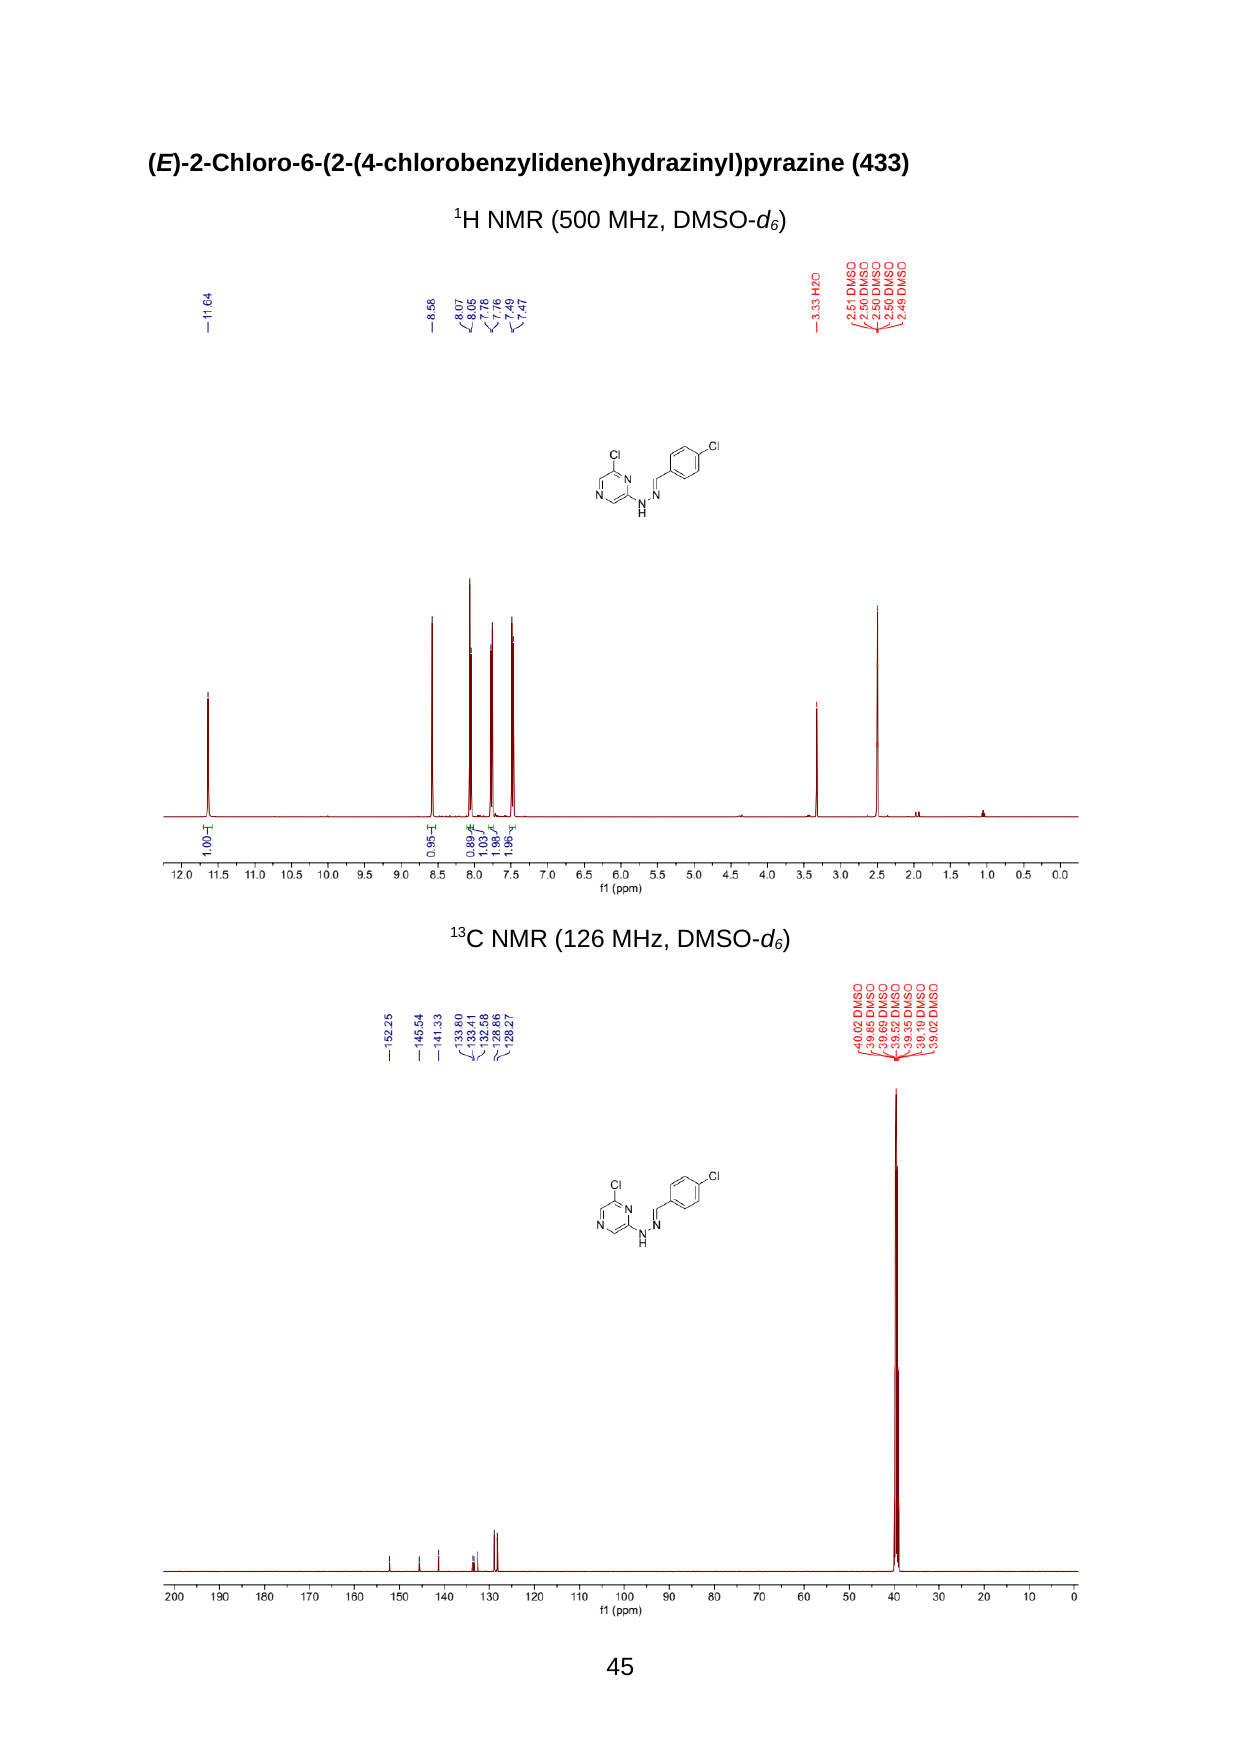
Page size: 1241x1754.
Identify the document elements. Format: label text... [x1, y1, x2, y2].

text 13C NMR (126 MHz, DMSO-d6) [148, 924, 1093, 953]
text (E)-2-Chloro-6-(2-(4-chlorobenzylidene)hydrazinyl)pyrazine (433) [148, 148, 1093, 176]
text 1H NMR (500 MHz, DMSO-d6) [148, 205, 1093, 234]
